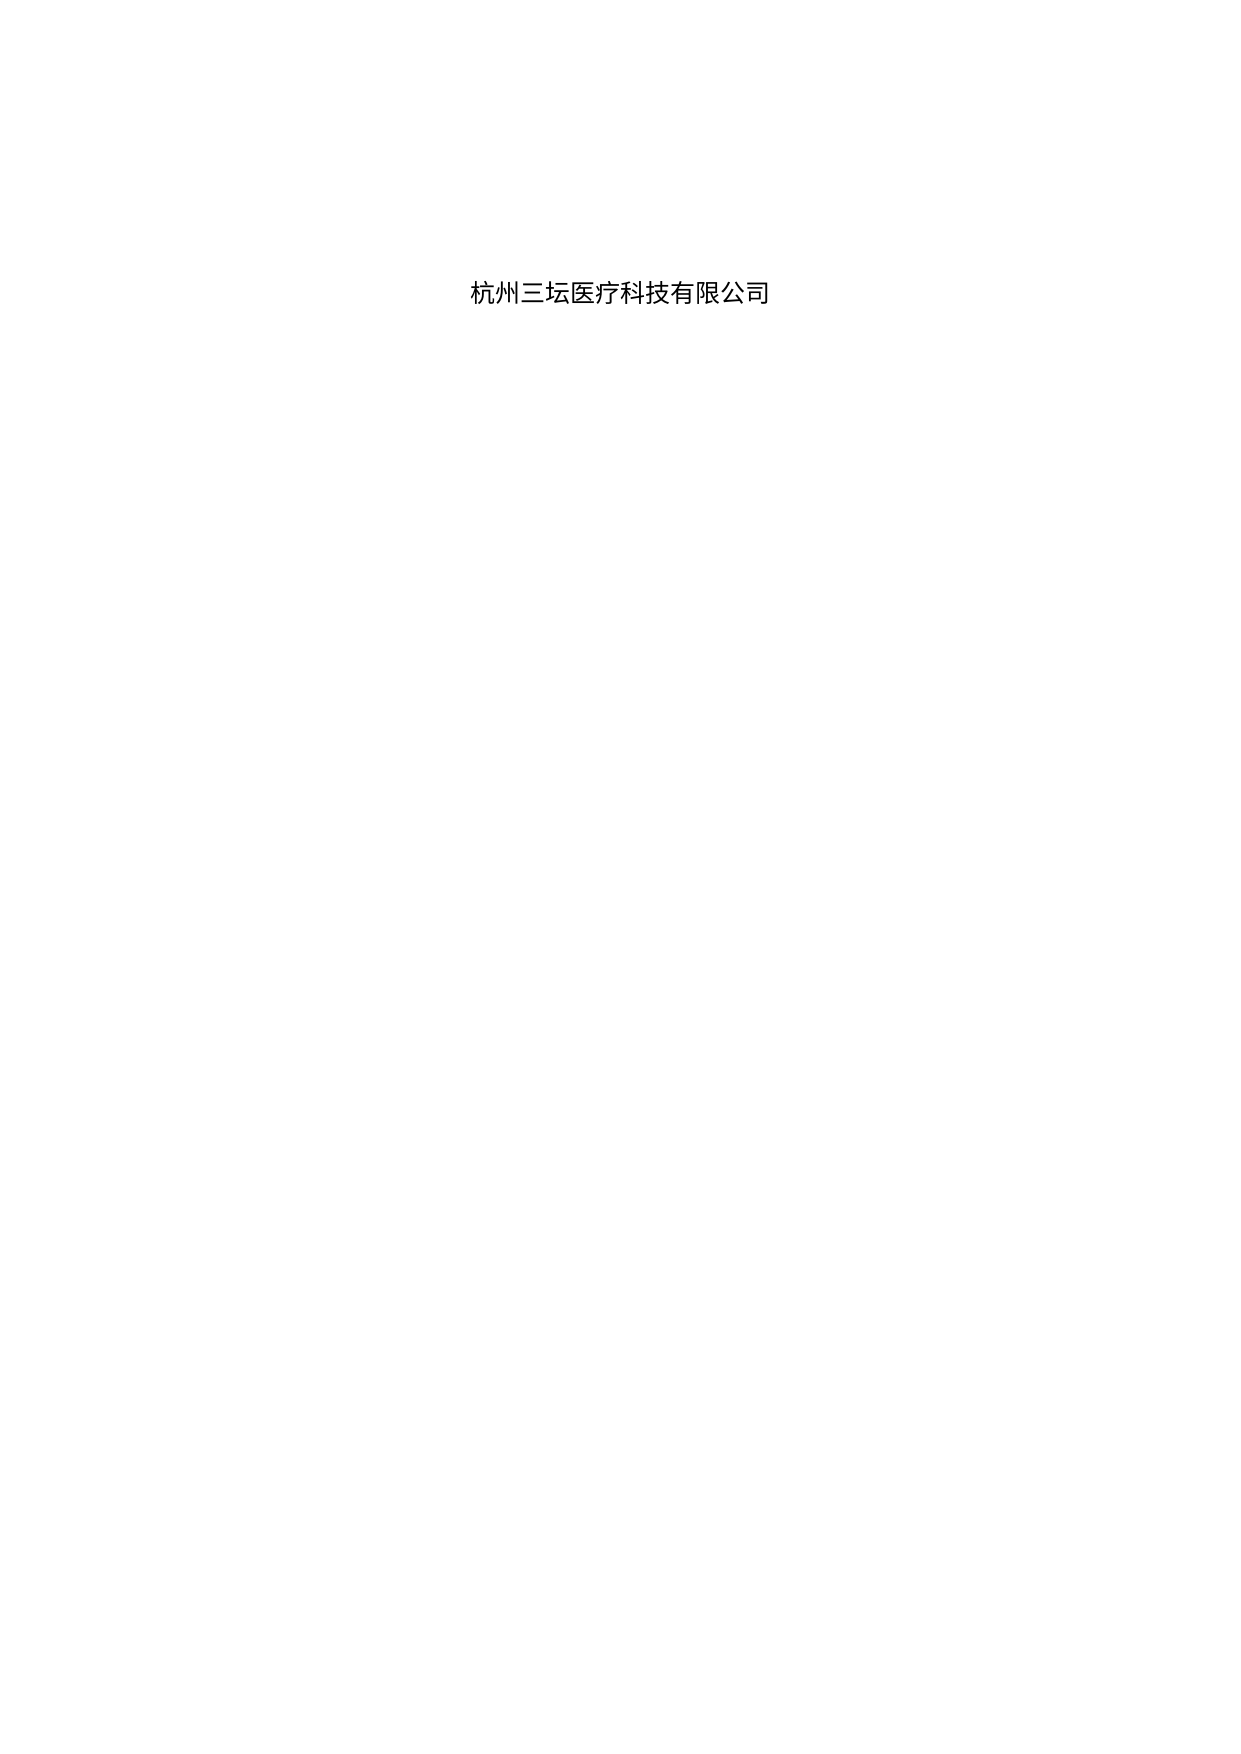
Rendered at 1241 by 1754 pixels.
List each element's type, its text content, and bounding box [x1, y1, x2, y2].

text 杭州三坛医疗科技有限公司 [118, 259, 1122, 324]
